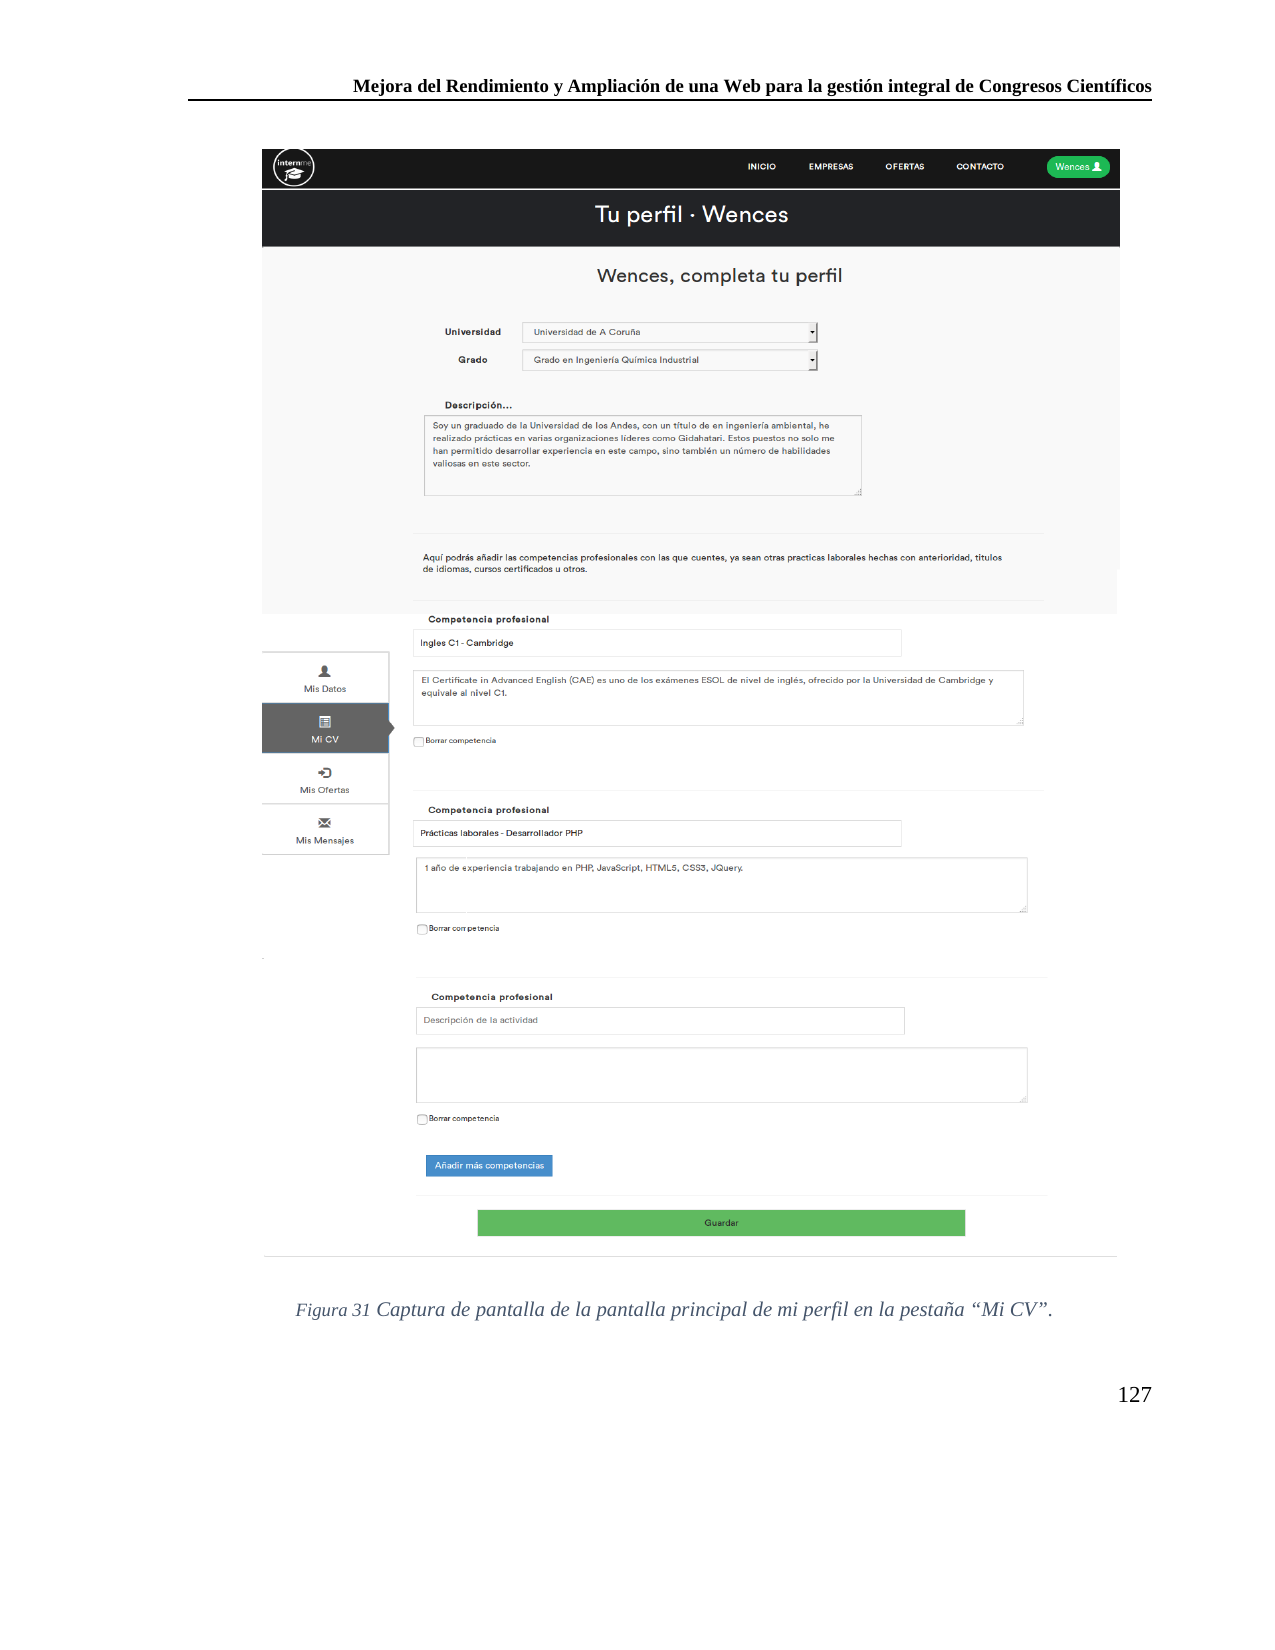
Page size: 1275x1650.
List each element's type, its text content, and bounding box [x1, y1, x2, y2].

picture [262, 149, 1120, 1259]
